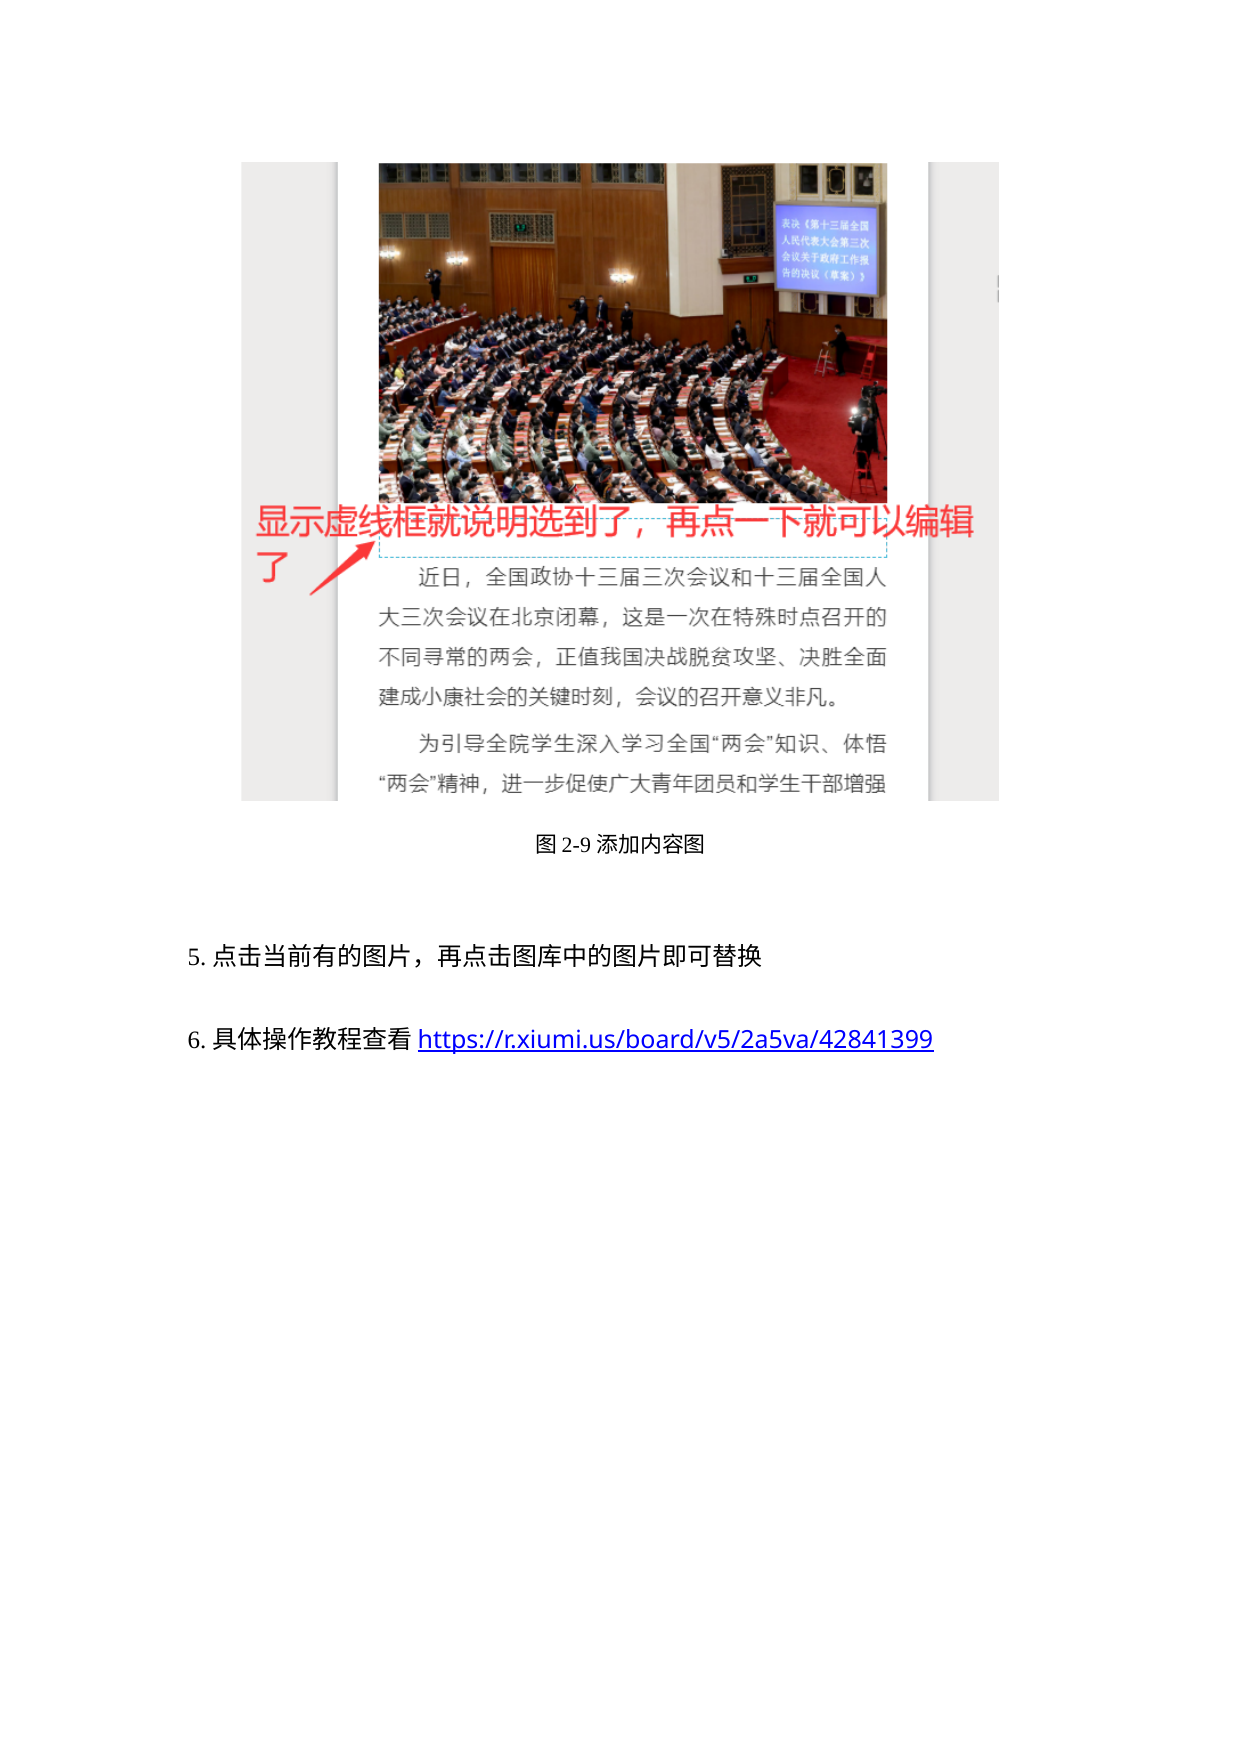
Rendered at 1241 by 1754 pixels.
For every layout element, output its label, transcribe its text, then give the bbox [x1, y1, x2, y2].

list 具体操作教程查看https://r.xiumi.us/board/v5/2a5va/42841399 [187, 1005, 1053, 1070]
picture [241, 162, 999, 801]
list 点击当前有的图片，再点击图库中的图片即可替换 [187, 922, 1053, 987]
